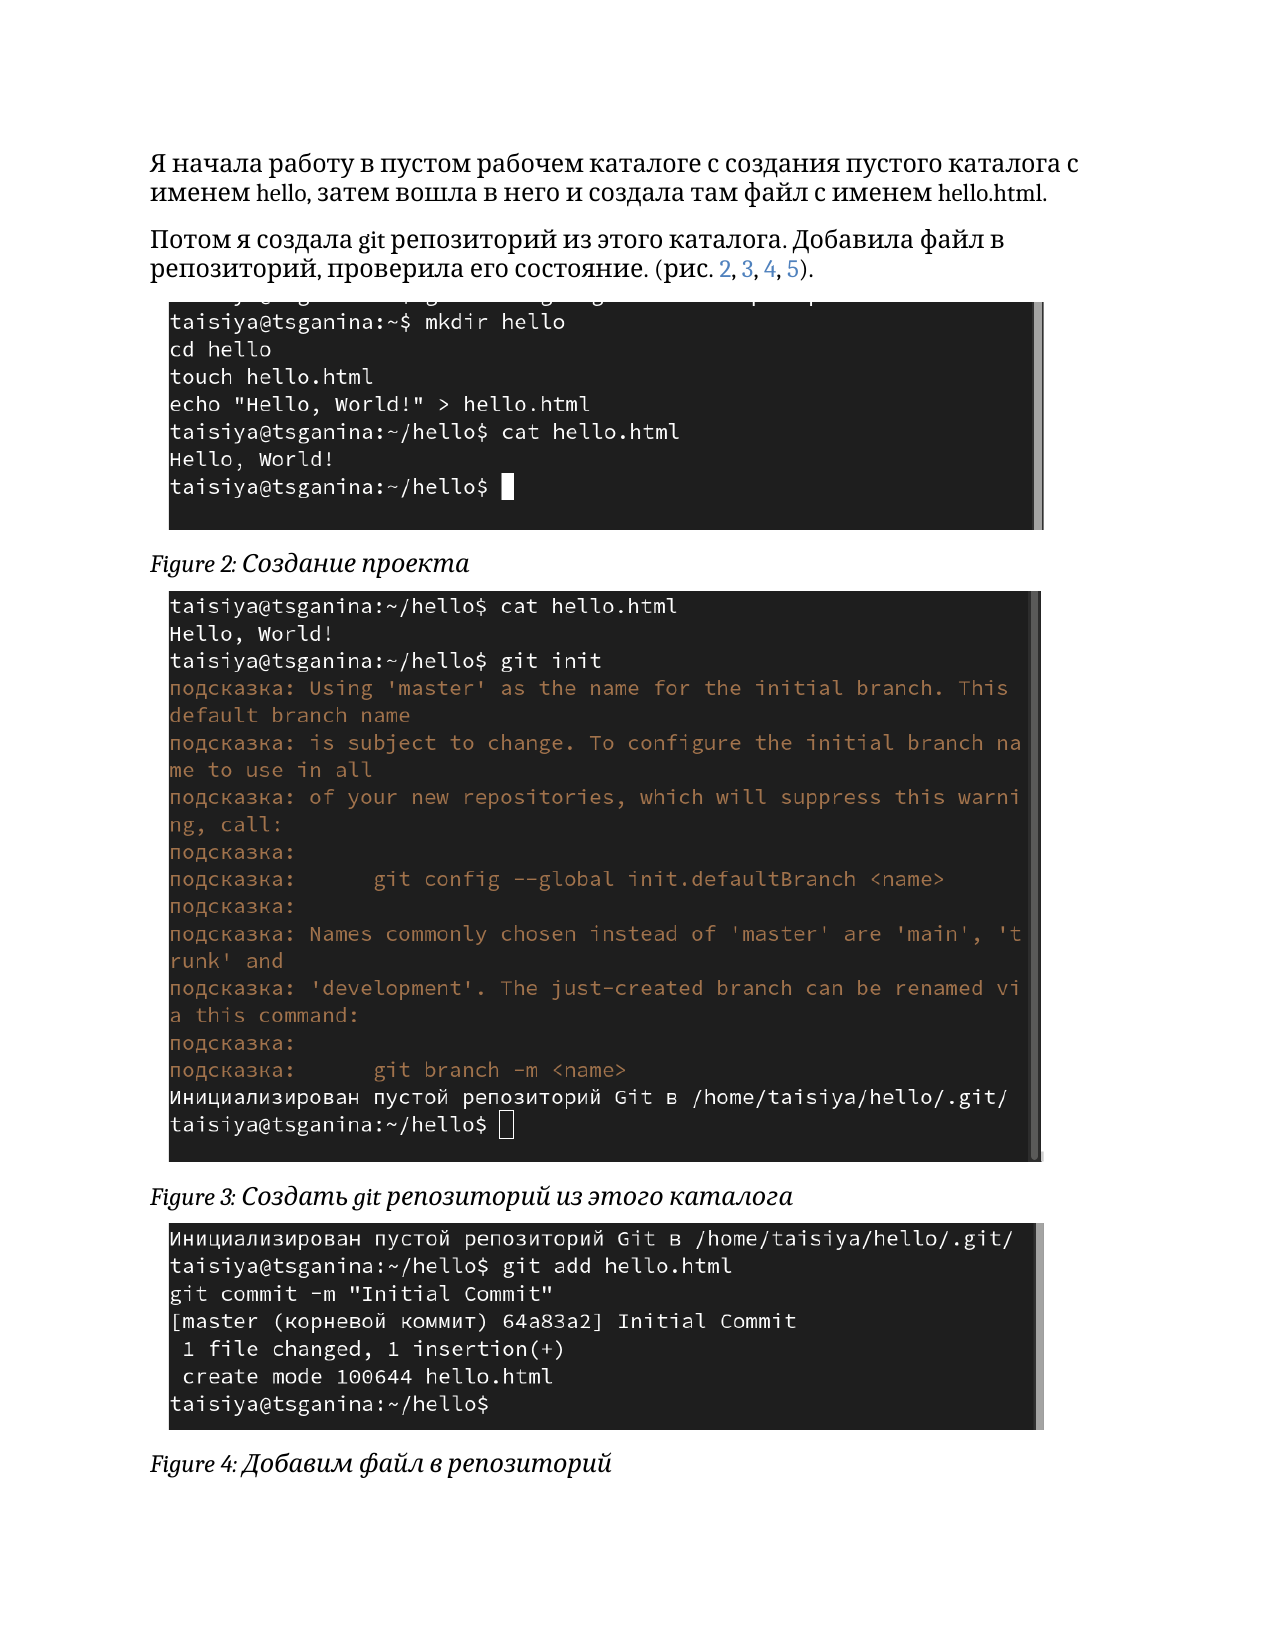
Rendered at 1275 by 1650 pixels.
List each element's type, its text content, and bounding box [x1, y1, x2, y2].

text Я начала работу в пустом рабочем каталоге с создания пустого каталога с именем hello, затем вошла в него и создала там файл с именем hello.html. [150, 150, 1125, 207]
picture [168, 302, 1044, 530]
picture [168, 591, 1044, 1162]
text Figure 4: Добавим файл в репозиторий [150, 1450, 1125, 1479]
text Figure 3: Создать git репозиторий из этого каталога [150, 1182, 1125, 1211]
text Figure 2: Создание проекта [150, 550, 1125, 579]
text Потом я создала git репозиторий из этого каталога. Добавила файл в репозиторий, проверила его состояние. (рис. 2, 3, 4, 5). [150, 226, 1125, 284]
picture [168, 1223, 1044, 1430]
